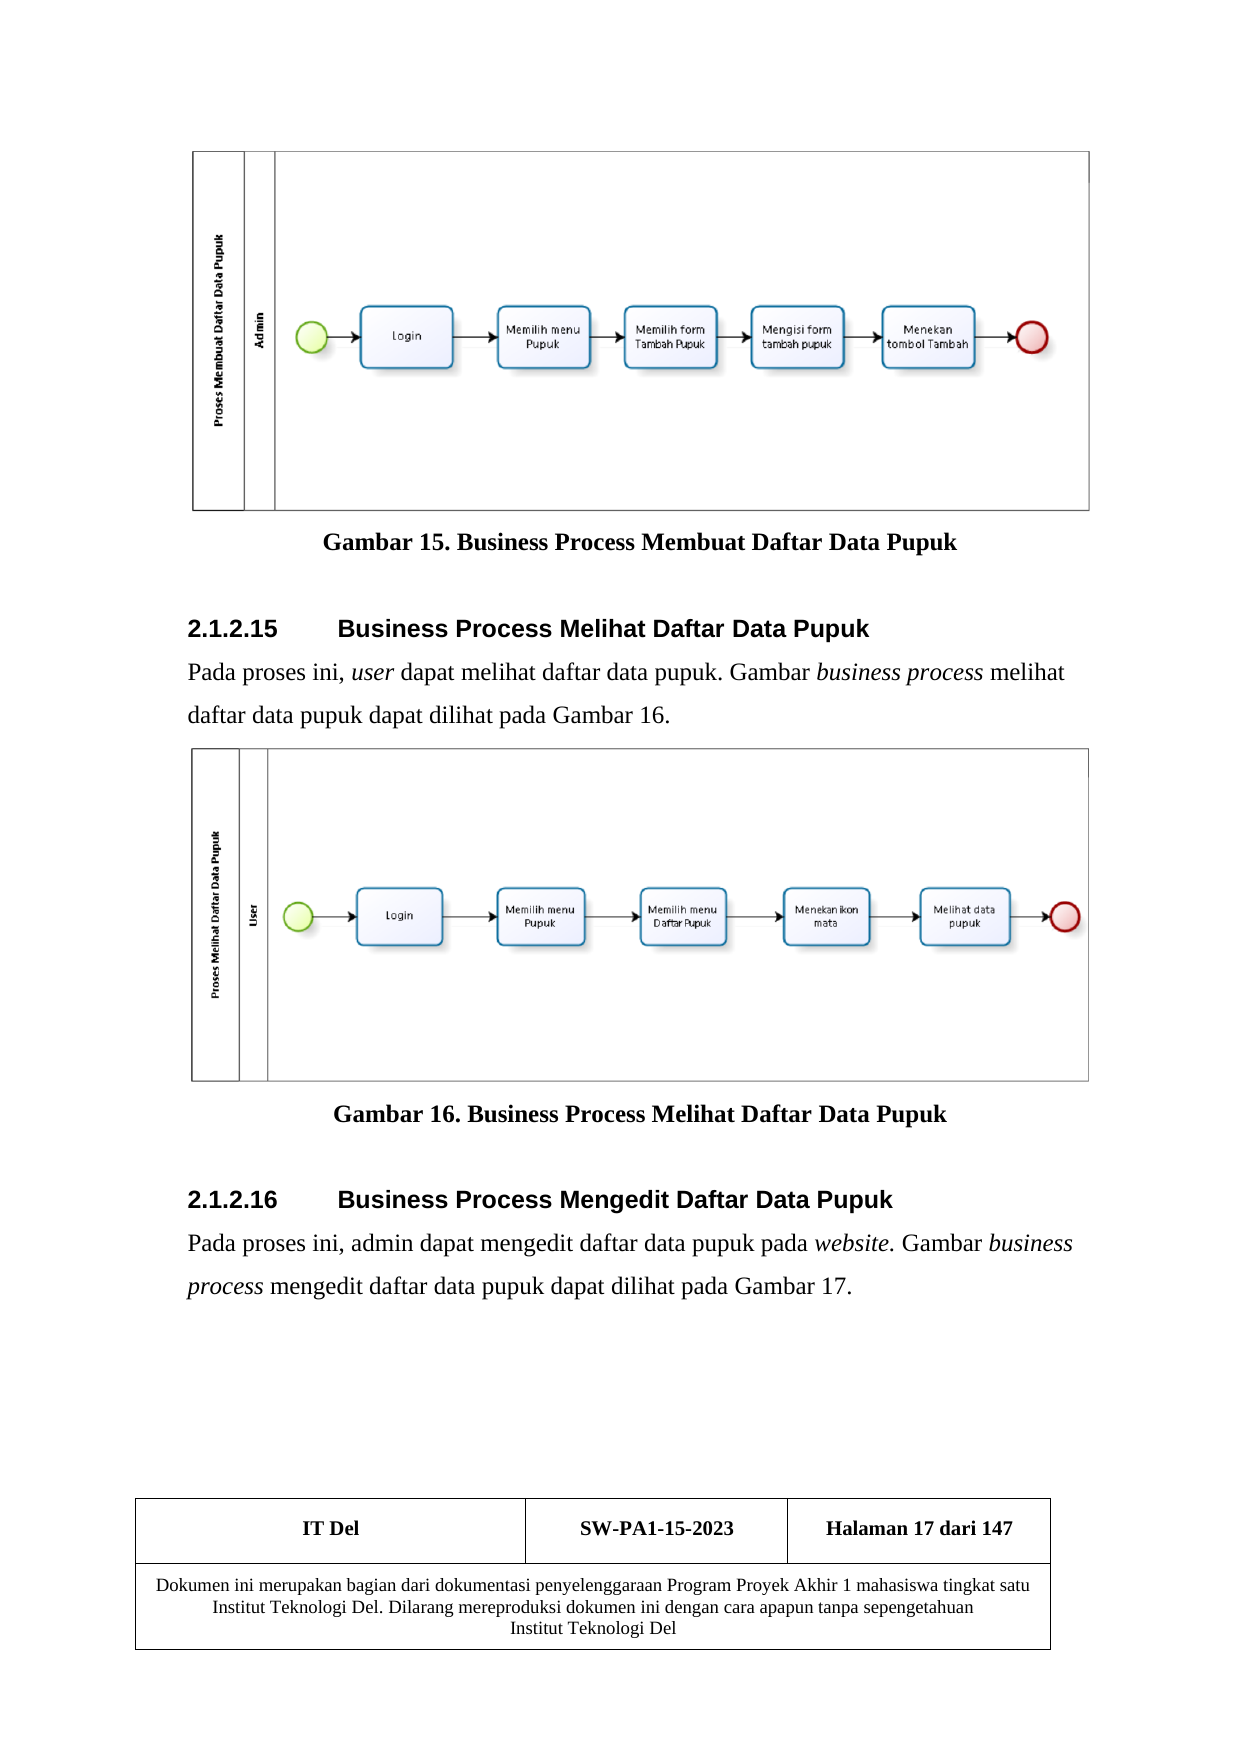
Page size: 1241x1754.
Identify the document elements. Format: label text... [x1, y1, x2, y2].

text Pada proses ini, user dapat melihat daftar data pupuk. Gambar business process melihat daftar data pupuk dapat dilihat pada Gambar 16. [187, 657, 1092, 729]
text Pada proses ini, admin dapat mengedit daftar data pupuk pada website. Gambar business process mengedit daftar data pupuk dapat dilihat pada Gambar 17. [187, 1228, 1092, 1300]
text 2.1.2.15 Business Process Melihat Daftar Data Pupuk [187, 614, 1092, 642]
picture [187, 743, 1092, 1085]
text 2.1.2.16 Business Process Mengedit Daftar Data Pupuk [187, 1185, 1092, 1214]
text Gambar 15. Business Process Membuat Daftar Data Pupuk [187, 527, 1092, 556]
picture [187, 147, 1093, 514]
text Gambar 16. Business Process Melihat Daftar Data Pupuk [187, 1099, 1092, 1128]
